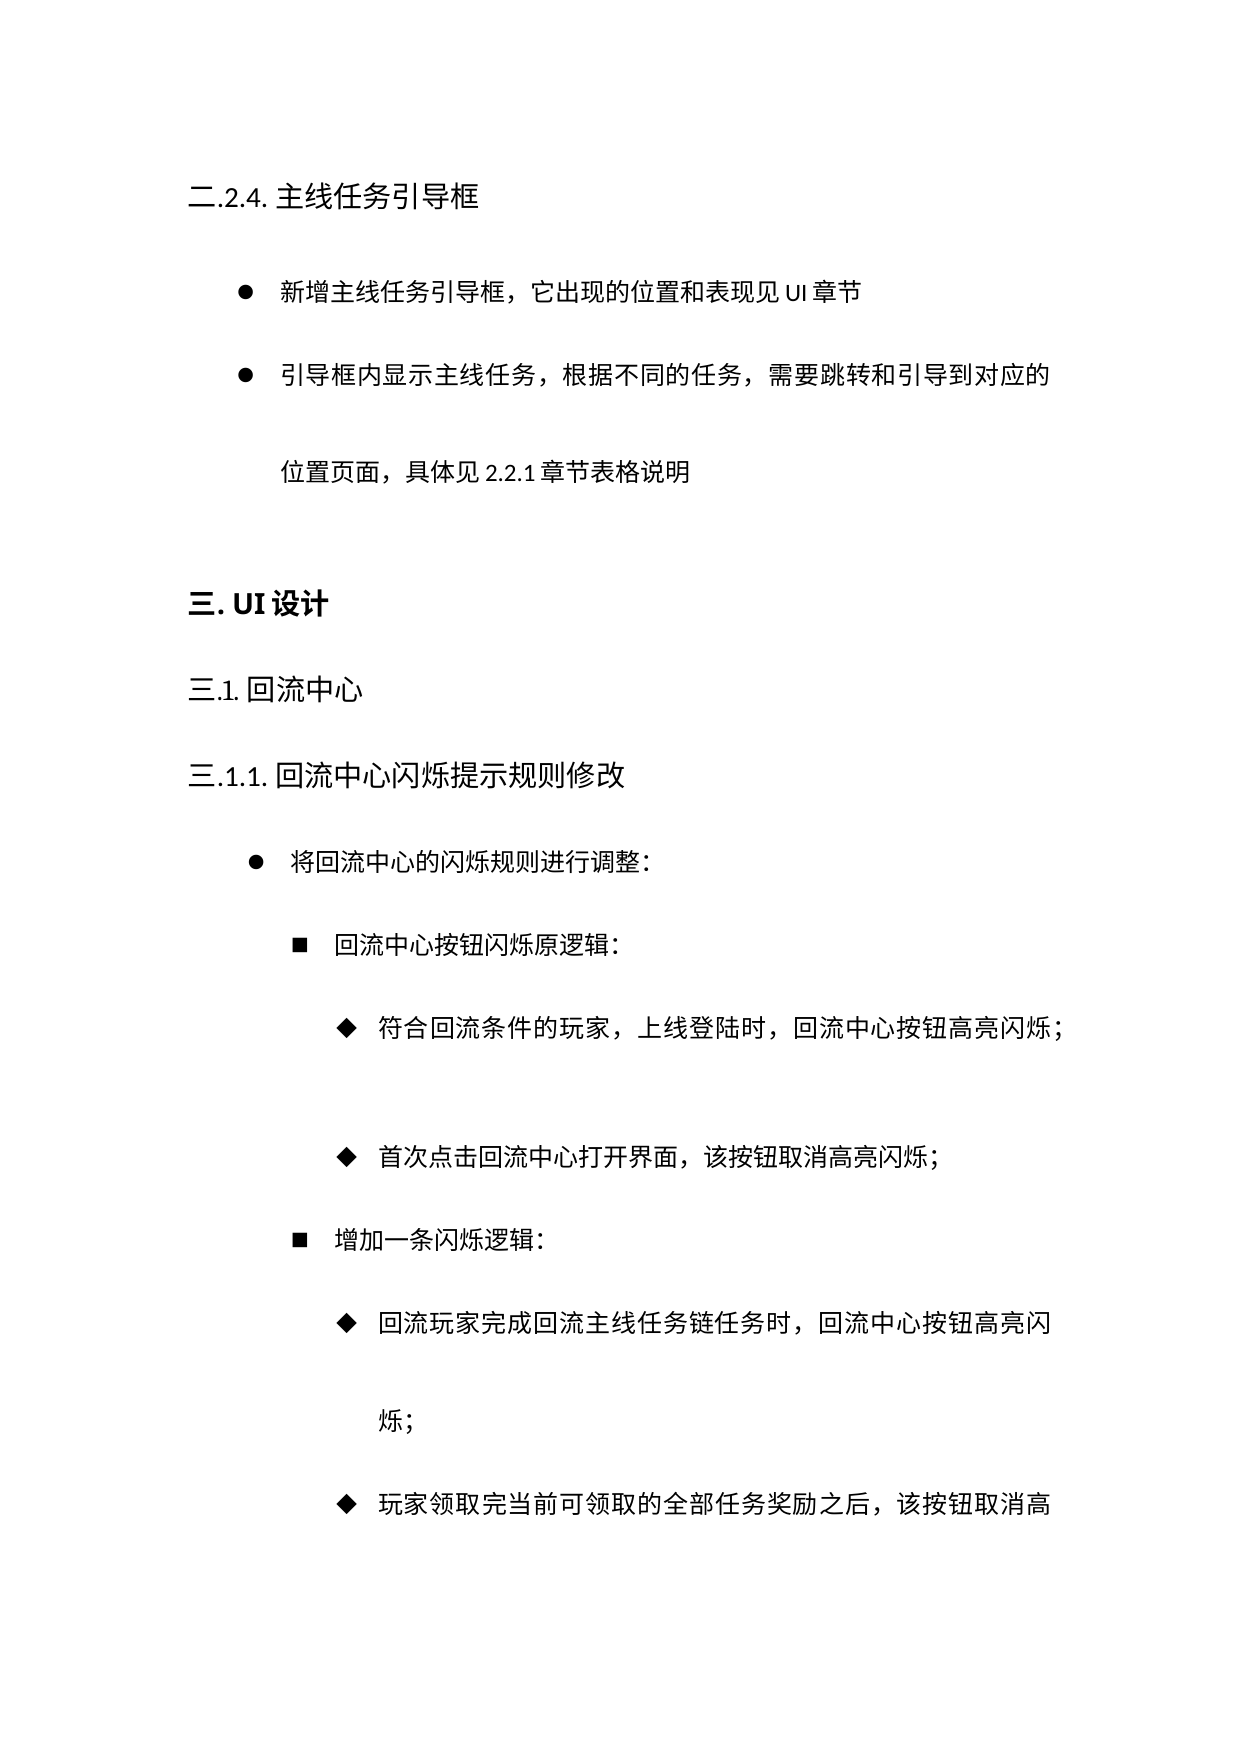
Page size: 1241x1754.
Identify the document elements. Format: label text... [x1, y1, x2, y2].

list 首次点击回流中心打开界面，该按钮取消高亮闪烁； [334, 1123, 1053, 1188]
list 增加一条闪烁逻辑： [290, 1206, 1053, 1271]
text UI设计 [187, 569, 1053, 634]
text 回流中心 [187, 655, 1053, 720]
text 回流中心闪烁提示规则修改 [187, 742, 1053, 807]
list 符合回流条件的玩家，上线登陆时，回流中心按钮高亮闪烁； [334, 994, 1053, 1108]
list 回流玩家完成回流主线任务链任务时，回流中心按钮高亮闪烁； [334, 1289, 1053, 1452]
list 引导框内显示主线任务，根据不同的任务，需要跳转和引导到对应的位置页面，具体见2.2.1章节表格说明 [236, 341, 1053, 503]
text 主线任务引导框 [187, 162, 1053, 227]
list 新增主线任务引导框，它出现的位置和表现见UI章节 [236, 258, 1053, 323]
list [334, 1470, 1053, 1535]
list 回流中心按钮闪烁原逻辑： [290, 911, 1053, 976]
list 将回流中心的闪烁规则进行调整： [247, 828, 1053, 893]
